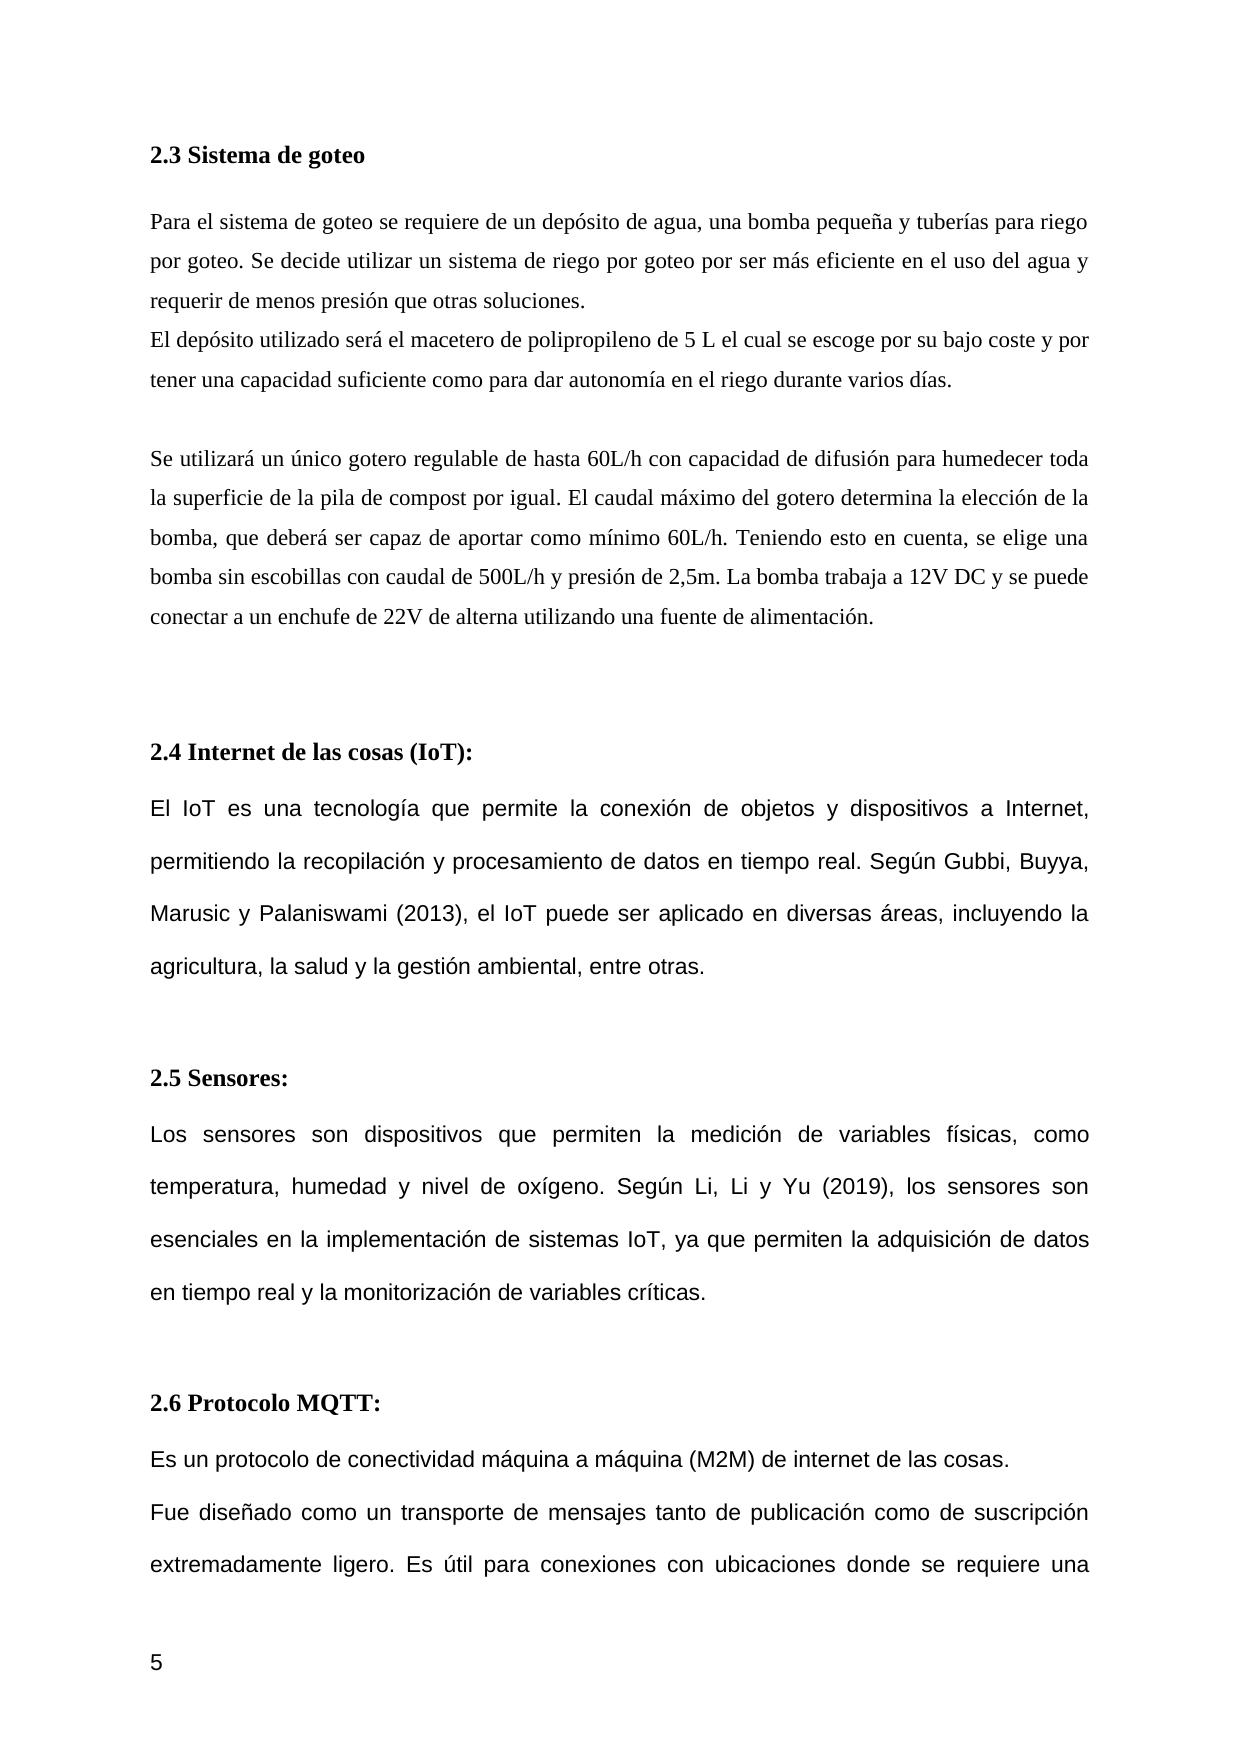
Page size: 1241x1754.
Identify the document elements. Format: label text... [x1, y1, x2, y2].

subtitle 2.6 Protocolo MQTT: [150, 1388, 1090, 1417]
text Para el sistema de goteo se requiere de un depósito de agua, una bomba pequeña y tuberías para riego por goteo. Se decide utilizar un sistema de riego por goteo por ser más eficiente en el uso del agua y requerir de menos presión que otras soluciones. [150, 208, 1090, 313]
text Se utilizará un único gotero regulable de hasta 60L/h con capacidad de difusión para humedecer toda la superficie de la pila de compost por igual. El caudal máximo del gotero determina la elección de la bomba, que deberá ser capaz de aportar como mínimo 60L/h. Teniendo esto en cuenta, se elige una bomba sin escobillas con caudal de 500L/h y presión de 2,5m. La bomba trabaja a 12V DC y se puede conectar a un enchufe de 22V de alterna utilizando una fuente de alimentación. [150, 445, 1090, 629]
subtitle 2.5 Sensores: [150, 1063, 1090, 1092]
subtitle 2.4 Internet de las cosas (IoT): [150, 737, 1090, 766]
text Los sensores son dispositivos que permiten la medición de variables físicas, como temperatura, humedad y nivel de oxígeno. Según Li, Li y Yu (2019), los sensores son esenciales en la implementación de sistemas IoT, ya que permiten la adquisición de datos en tiempo real y la monitorización de variables críticas. [150, 1121, 1090, 1305]
subtitle 2.3 Sistema de goteo [150, 140, 1090, 169]
text El IoT es una tecnología que permite la conexión de objetos y dispositivos a Internet, permitiendo la recopilación y procesamiento de datos en tiempo real. Según Gubbi, Buyya, Marusic y Palaniswami (2013), el IoT puede ser aplicado en diversas áreas, incluyendo la agricultura, la salud y la gestión ambiental, entre otras. [150, 795, 1090, 979]
text Es un protocolo de conectividad máquina a máquina (M2M) de internet de las cosas. [150, 1446, 1090, 1472]
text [150, 1499, 1090, 1578]
text El depósito utilizado será el macetero de polipropileno de 5 L el cual se escoge por su bajo coste y por tener una capacidad suficiente como para dar autonomía en el riego durante varios días. [150, 327, 1090, 392]
